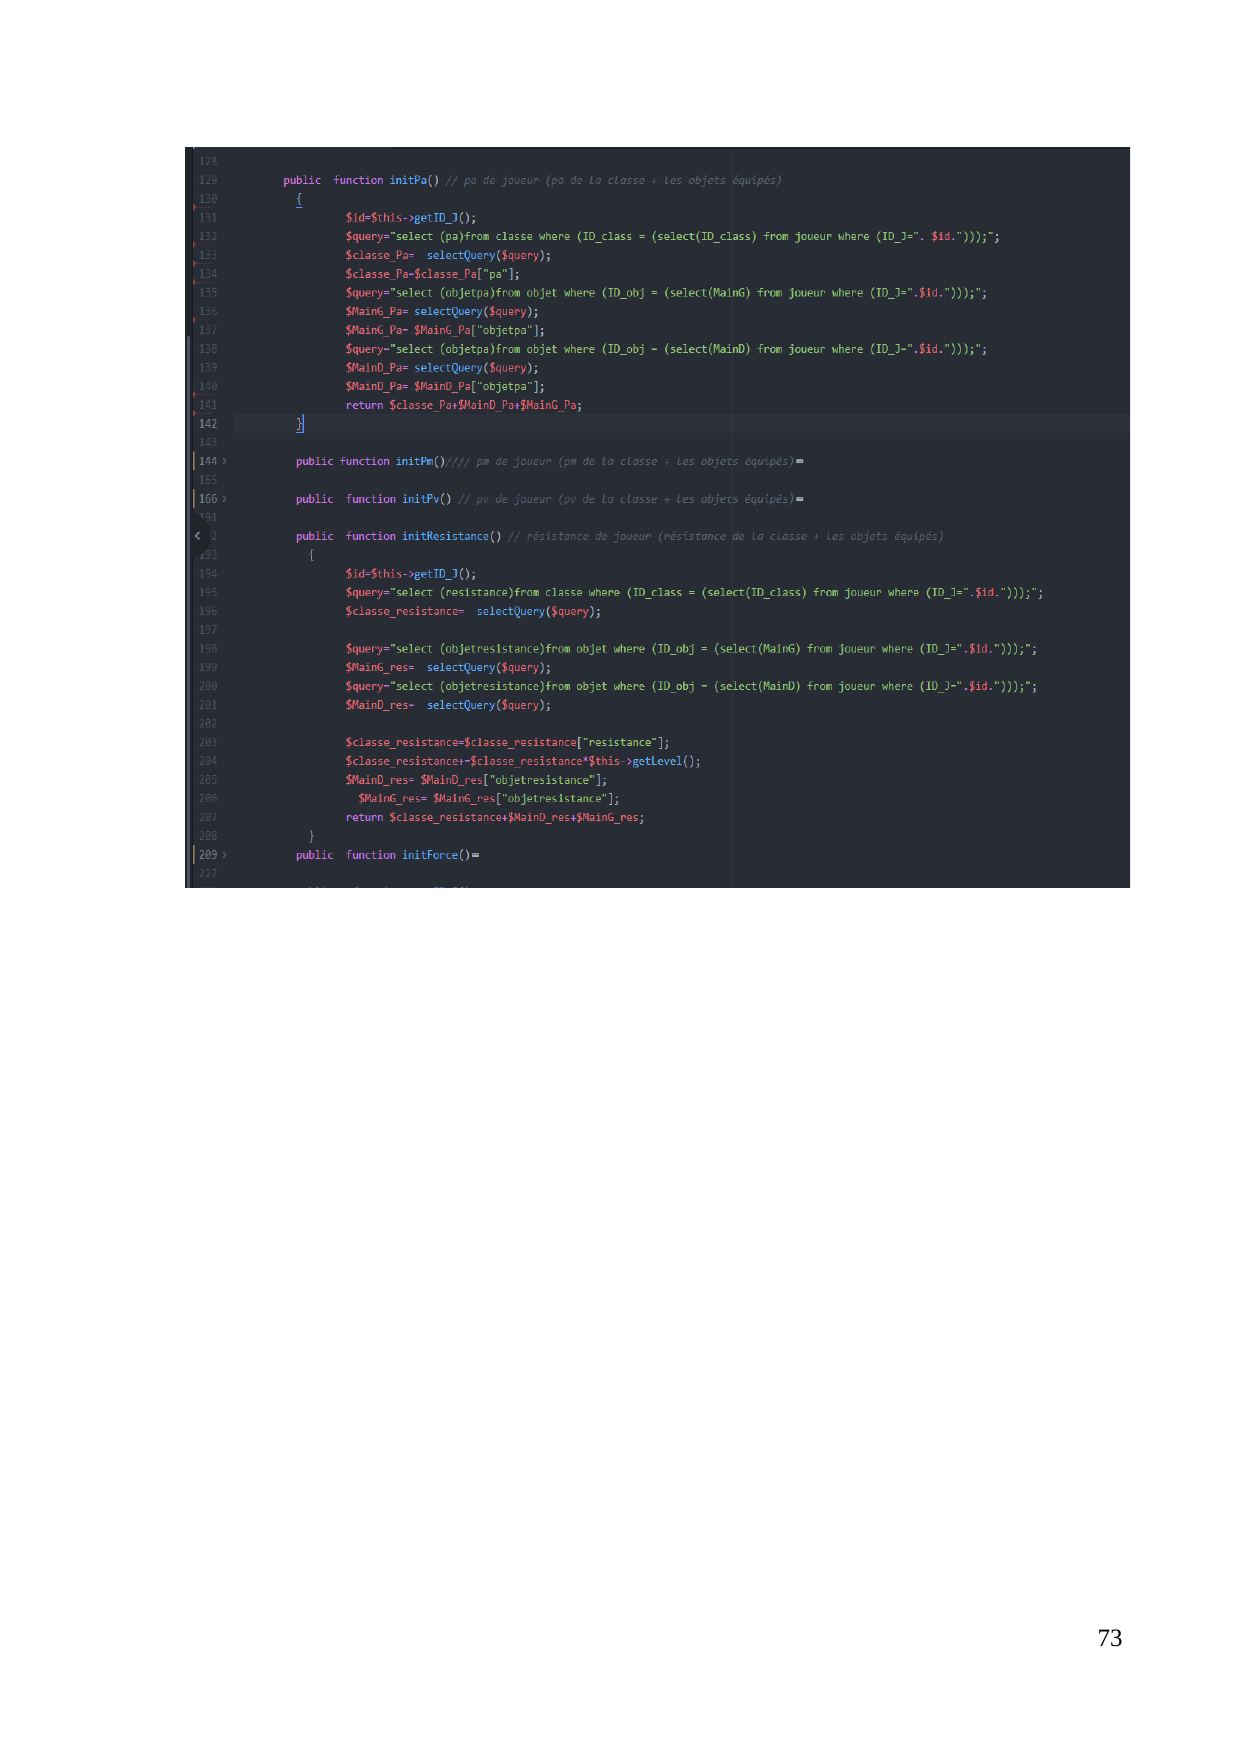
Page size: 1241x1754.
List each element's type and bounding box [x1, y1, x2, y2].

picture [185, 147, 1130, 888]
